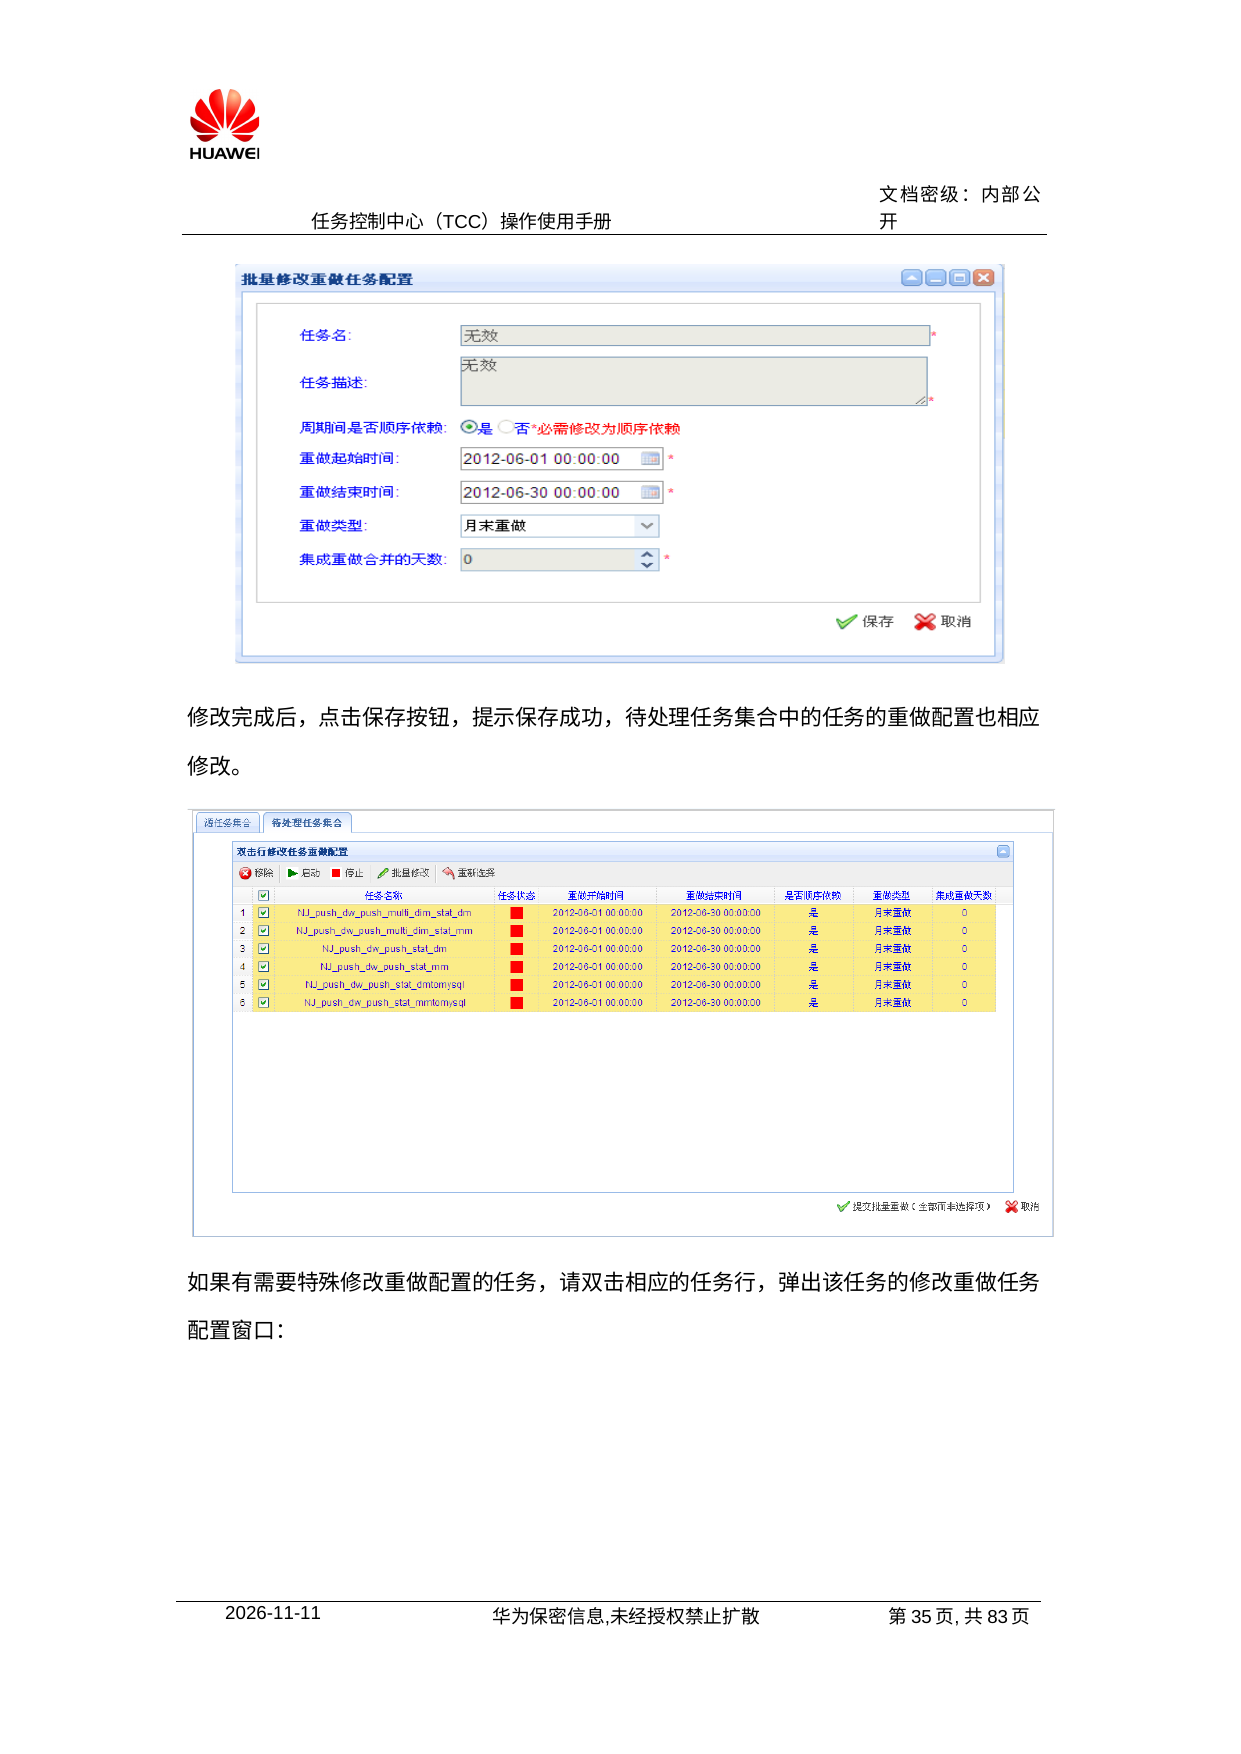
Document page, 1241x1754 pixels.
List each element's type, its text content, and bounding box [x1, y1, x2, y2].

picture [187, 808, 1055, 1240]
picture [235, 264, 1005, 664]
text 修改完成后，点击保存按钮，提示保存成功，待处理任务集合中的任务的重做配置也相应修改。 [187, 699, 1053, 781]
picture [190, 89, 260, 159]
text 如果有需要特殊修改重做配置的任务，请双击相应的任务行，弹出该任务的修改重做任务配置窗口： [187, 1264, 1053, 1345]
